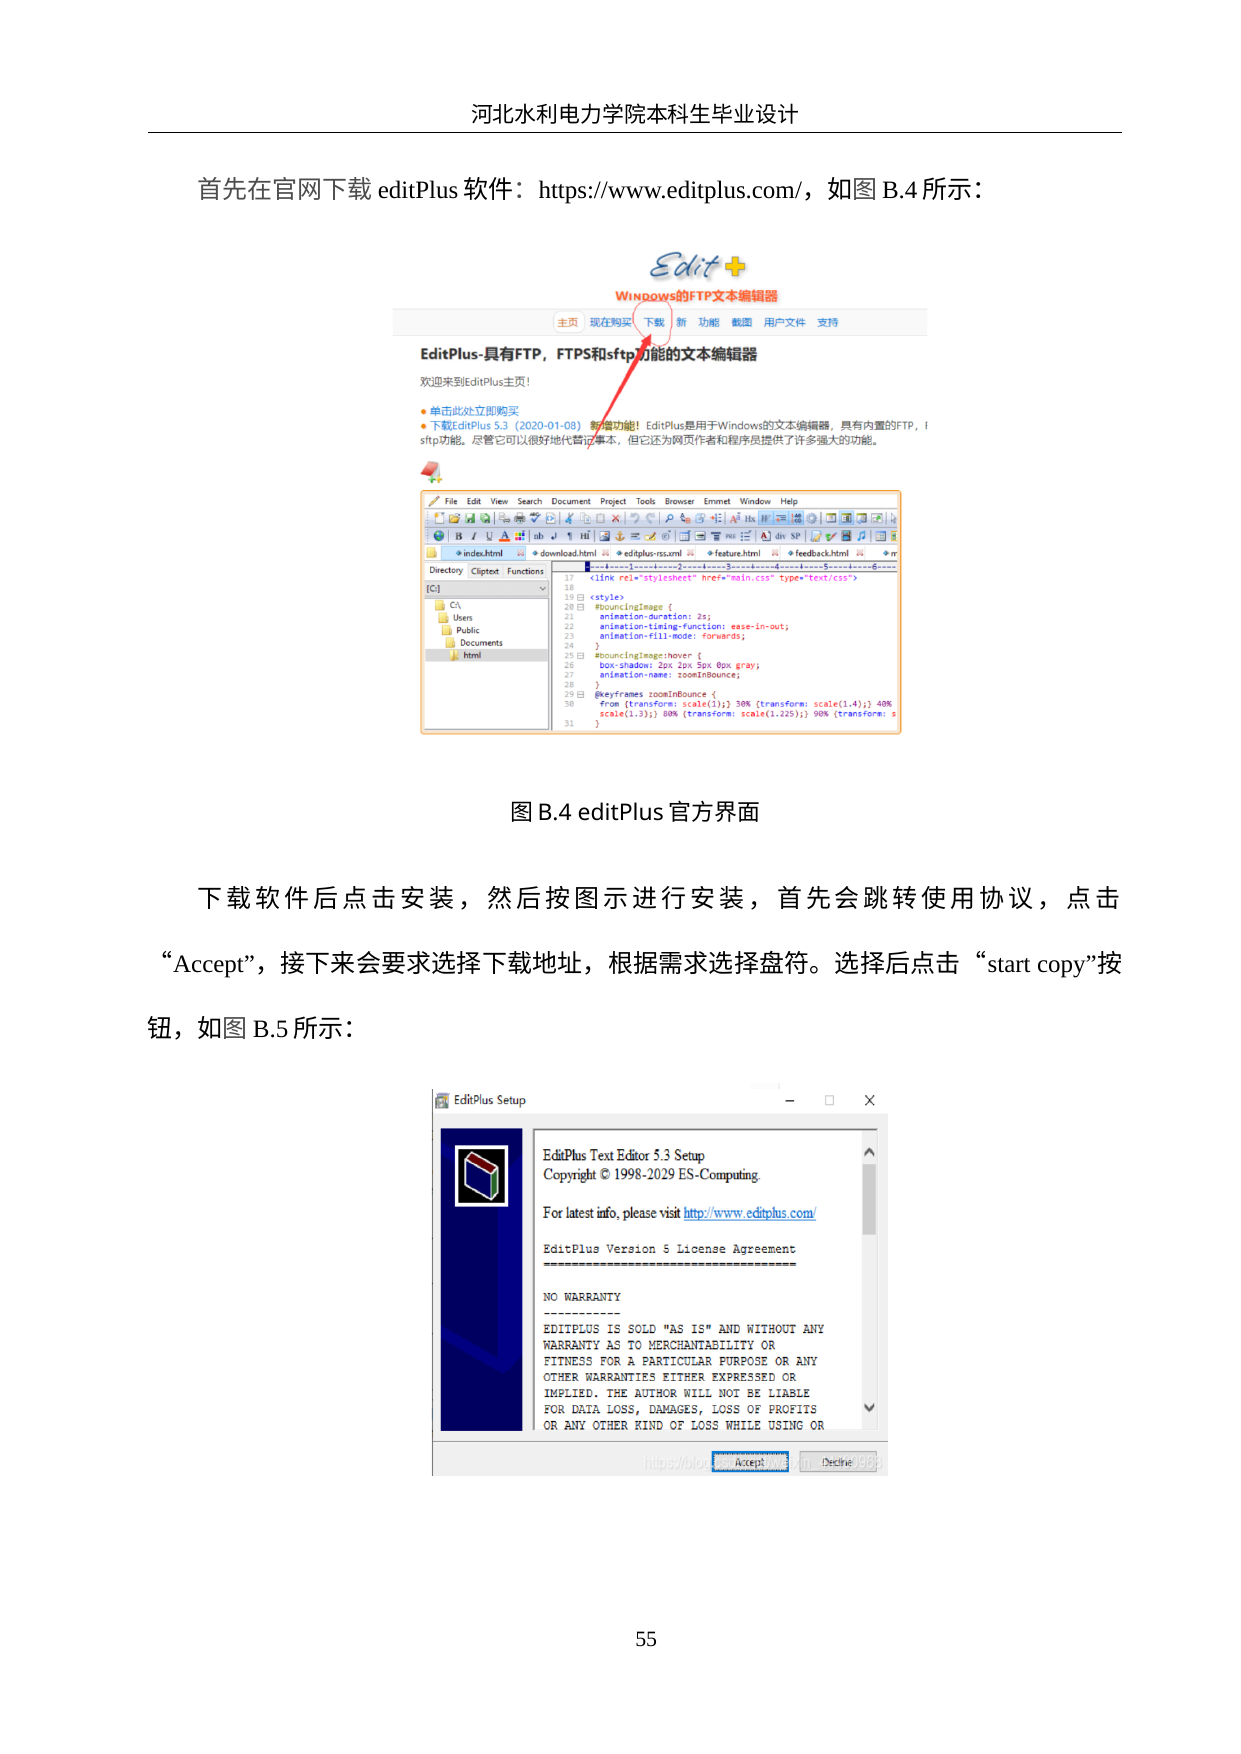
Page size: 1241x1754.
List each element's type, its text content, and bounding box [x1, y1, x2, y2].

picture [431, 1083, 888, 1476]
text 下载软件后点击安装，然后按图示进行安装，首先会跳转使用协议，点击“Accept”，接下来会要求选择下载地址，根据需求选择盘符。选择后点击“start copy”按钮，如图B.5所示： [148, 864, 1122, 1059]
picture [392, 245, 928, 739]
text 图B.4 editPlus官方界面 [148, 778, 1122, 843]
text 首先在官网下载editPlus软件：https://www.editplus.com/，如图B.4所示： [148, 155, 1122, 220]
